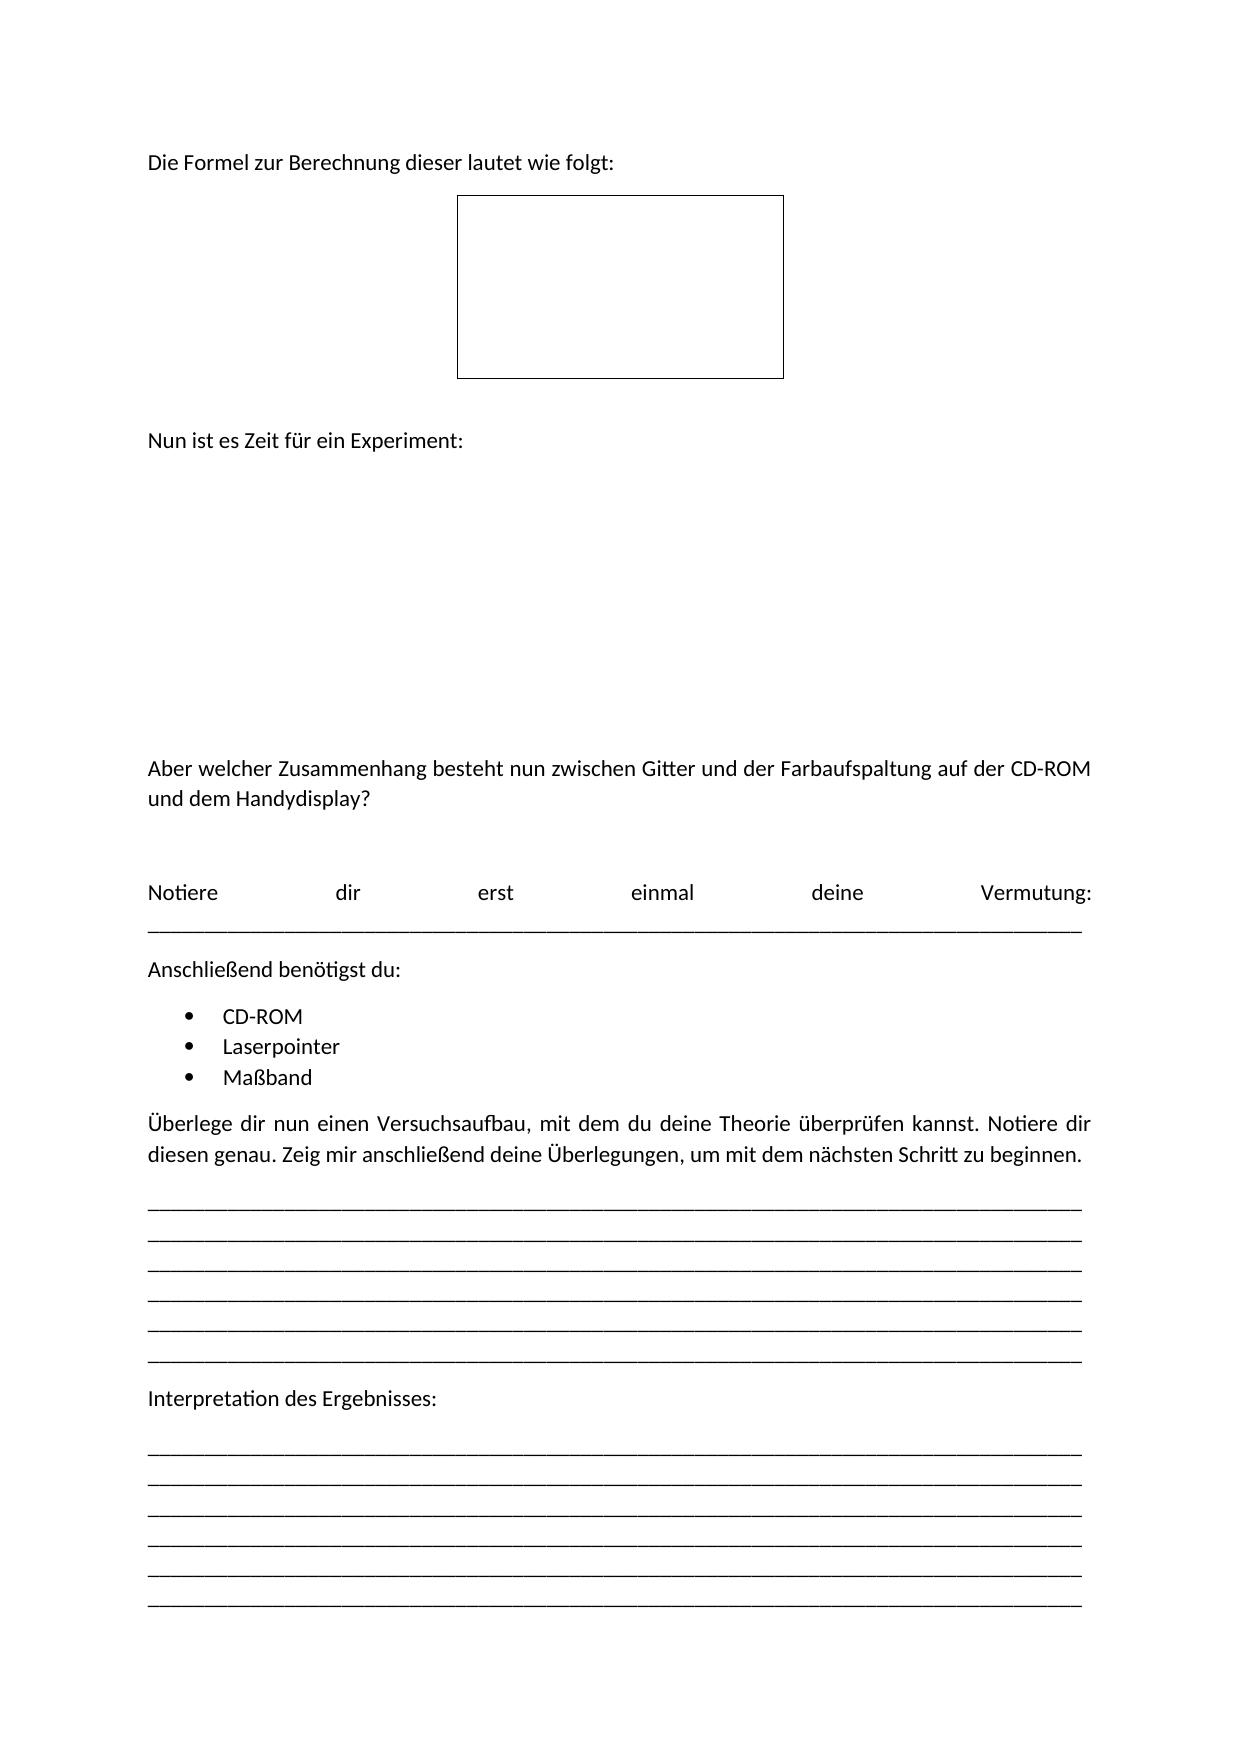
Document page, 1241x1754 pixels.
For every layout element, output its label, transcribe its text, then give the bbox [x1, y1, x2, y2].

text Anschließend benötigst du: [148, 955, 1093, 983]
text Aber welcher Zusammenhang besteht nun zwischen Gitter und der Farbaufspaltung auf der CD-ROM und dem Handydisplay? [148, 754, 1093, 812]
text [148, 1431, 1093, 1610]
list Laserpointer [185, 1032, 1093, 1060]
text Überlege dir nun einen Versuchsaufbau, mit dem du deine Theorie überprüfen kannst. Notiere dir diesen genau. Zeig mir anschließend deine Überlegungen, um mit dem nächsten Schritt zu beginnen. [148, 1109, 1093, 1168]
text Interpretation des Ergebnisses: [148, 1384, 1093, 1412]
list Maßband [185, 1063, 1093, 1091]
list CD-ROM [185, 1002, 1093, 1030]
text Nun ist es Zeit für ein Experiment: [148, 426, 1093, 454]
text Notiere dir erst einmal deine Vermutung: __________________________________________________________________________________ [148, 878, 1093, 936]
table_header [458, 196, 783, 378]
text Die Formel zur Berechnung dieser lautet wie folgt: [148, 148, 1093, 176]
